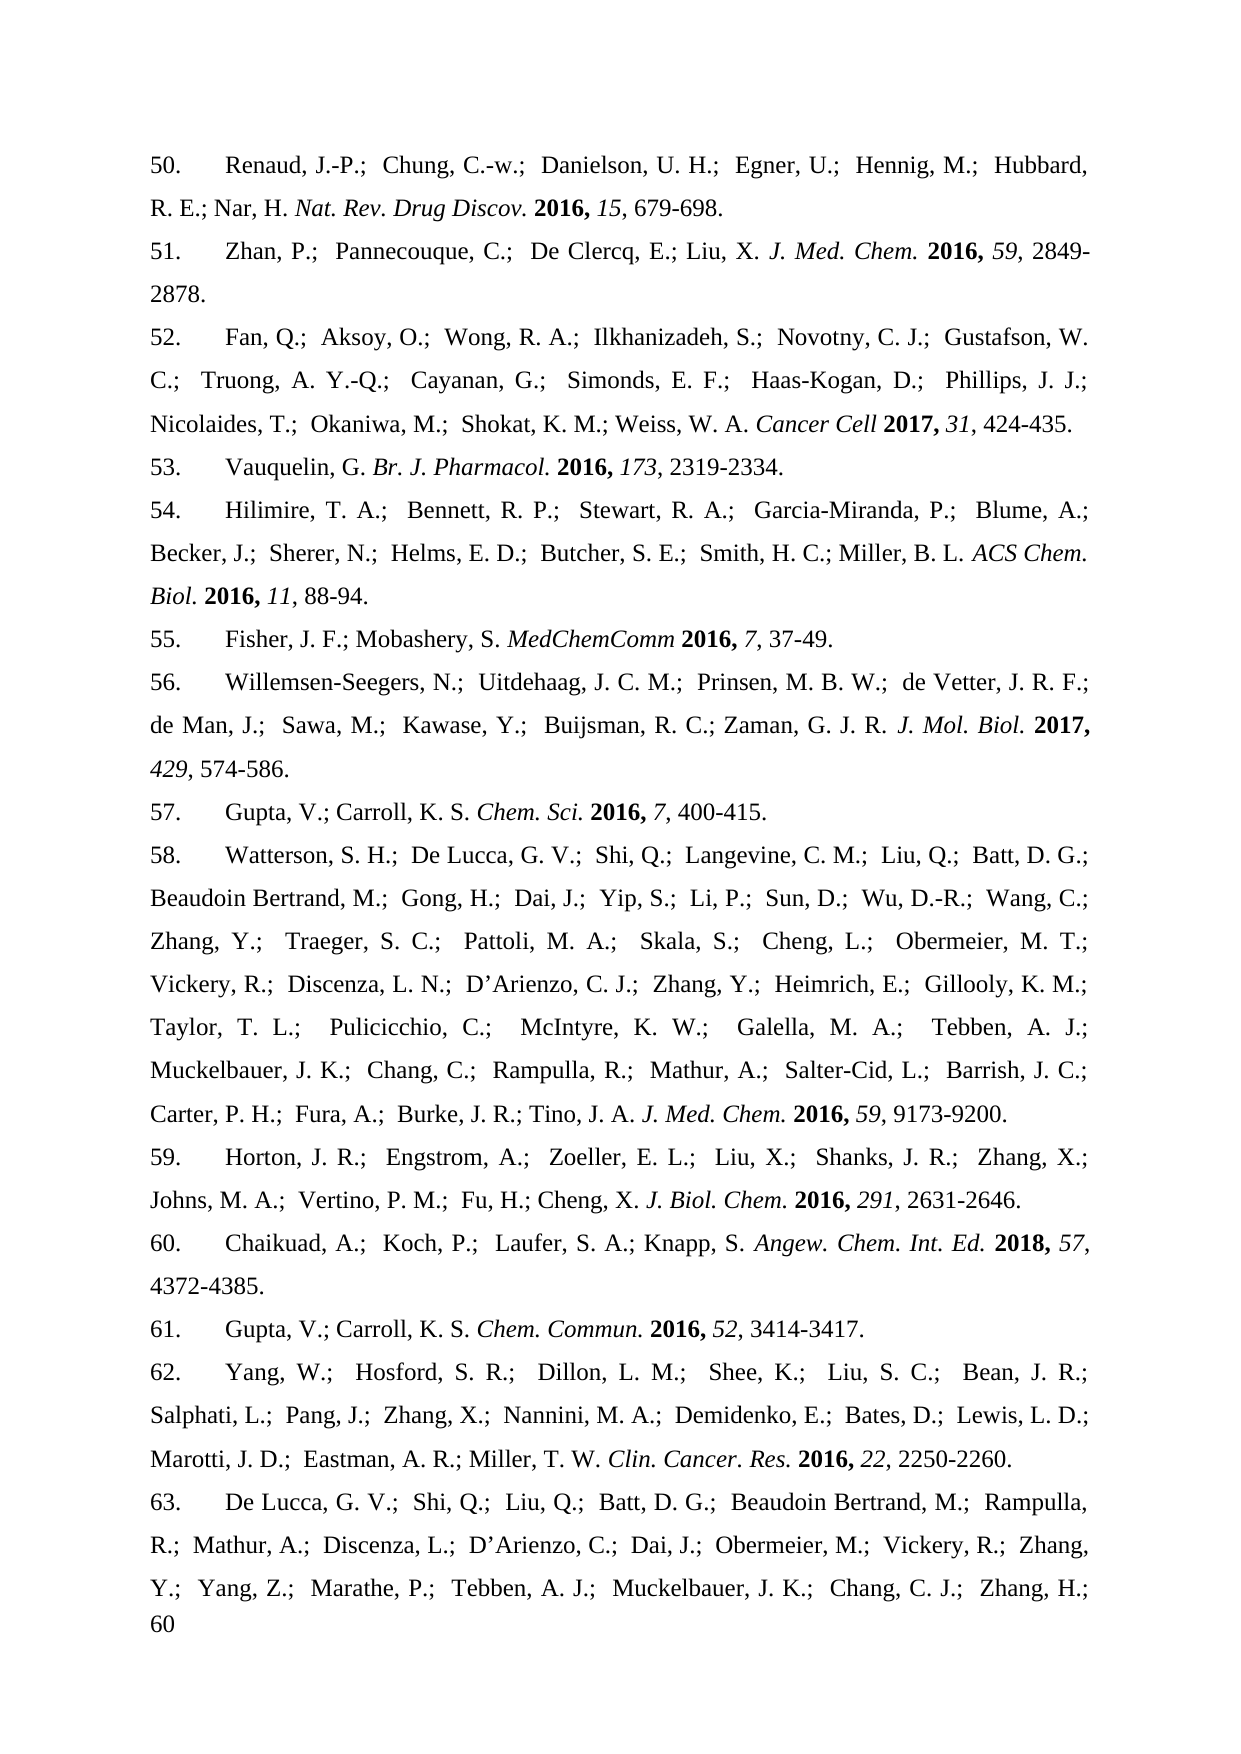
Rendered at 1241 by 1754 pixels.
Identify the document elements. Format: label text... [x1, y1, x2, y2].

text 60. Chaikuad, A.; Koch, P.; Laufer, S. A.; Knapp, S. Angew. Chem. Int. Ed. 2018, 57, 4372-4385. [150, 1228, 1090, 1300]
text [150, 1487, 1090, 1602]
text 54. Hilimire, T. A.; Bennett, R. P.; Stewart, R. A.; Garcia-Miranda, P.; Blume, A.; Becker, J.; Sherer, N.; Helms, E. D.; Butcher, S. E.; Smith, H. C.; Miller, B. L. ACS Chem. Biol. 2016, 11, 88-94. [150, 495, 1090, 610]
text 62. Yang, W.; Hosford, S. R.; Dillon, L. M.; Shee, K.; Liu, S. C.; Bean, J. R.; Salphati, L.; Pang, J.; Zhang, X.; Nannini, M. A.; Demidenko, E.; Bates, D.; Lewis, L. D.; Marotti, J. D.; Eastman, A. R.; Miller, T. W. Clin. Cancer. Res. 2016, 22, 2250-2260. [150, 1357, 1090, 1472]
text 53. Vauquelin, G. Br. J. Pharmacol. 2016, 173, 2319-2334. [150, 452, 1090, 481]
text 52. Fan, Q.; Aksoy, O.; Wong, R. A.; Ilkhanizadeh, S.; Novotny, C. J.; Gustafson, W. C.; Truong, A. Y.-Q.; Cayanan, G.; Simonds, E. F.; Haas-Kogan, D.; Phillips, J. J.; Nicolaides, T.; Okaniwa, M.; Shokat, K. M.; Weiss, W. A. Cancer Cell 2017, 31, 424-435. [150, 322, 1090, 437]
text 51. Zhan, P.; Pannecouque, C.; De Clercq, E.; Liu, X. J. Med. Chem. 2016, 59, 2849-2878. [150, 236, 1090, 308]
text 57. Gupta, V.; Carroll, K. S. Chem. Sci. 2016, 7, 400-415. [150, 797, 1090, 826]
text 61. Gupta, V.; Carroll, K. S. Chem. Commun. 2016, 52, 3414-3417. [150, 1314, 1090, 1343]
text 59. Horton, J. R.; Engstrom, A.; Zoeller, E. L.; Liu, X.; Shanks, J. R.; Zhang, X.; Johns, M. A.; Vertino, P. M.; Fu, H.; Cheng, X. J. Biol. Chem. 2016, 291, 2631-2646. [150, 1142, 1090, 1214]
text 50. Renaud, J.-P.; Chung, C.-w.; Danielson, U. H.; Egner, U.; Hennig, M.; Hubbard, R. E.; Nar, H. Nat. Rev. Drug Discov. 2016, 15, 679-698. [150, 150, 1090, 222]
text 58. Watterson, S. H.; De Lucca, G. V.; Shi, Q.; Langevine, C. M.; Liu, Q.; Batt, D. G.; Beaudoin Bertrand, M.; Gong, H.; Dai, J.; Yip, S.; Li, P.; Sun, D.; Wu, D.-R.; Wang, C.; Zhang, Y.; Traeger, S. C.; Pattoli, M. A.; Skala, S.; Cheng, L.; Obermeier, M. T.; Vickery, R.; Discenza, L. N.; D’Arienzo, C. J.; Zhang, Y.; Heimrich, E.; Gillooly, K. M.; Taylor, T. L.; Pulicicchio, C.; McIntyre, K. W.; Galella, M. A.; Tebben, A. J.; Muckelbauer, J. K.; Chang, C.; Rampulla, R.; Mathur, A.; Salter-Cid, L.; Barrish, J. C.; Carter, P. H.; Fura, A.; Burke, J. R.; Tino, J. A. J. Med. Chem. 2016, 59, 9173-9200. [150, 840, 1090, 1127]
text 55. Fisher, J. F.; Mobashery, S. MedChemComm 2016, 7, 37-49. [150, 624, 1090, 653]
text 56. Willemsen-Seegers, N.; Uitdehaag, J. C. M.; Prinsen, M. B. W.; de Vetter, J. R. F.; de Man, J.; Sawa, M.; Kawase, Y.; Buijsman, R. C.; Zaman, G. J. R. J. Mol. Biol. 2017, 429, 574-586. [150, 667, 1090, 782]
